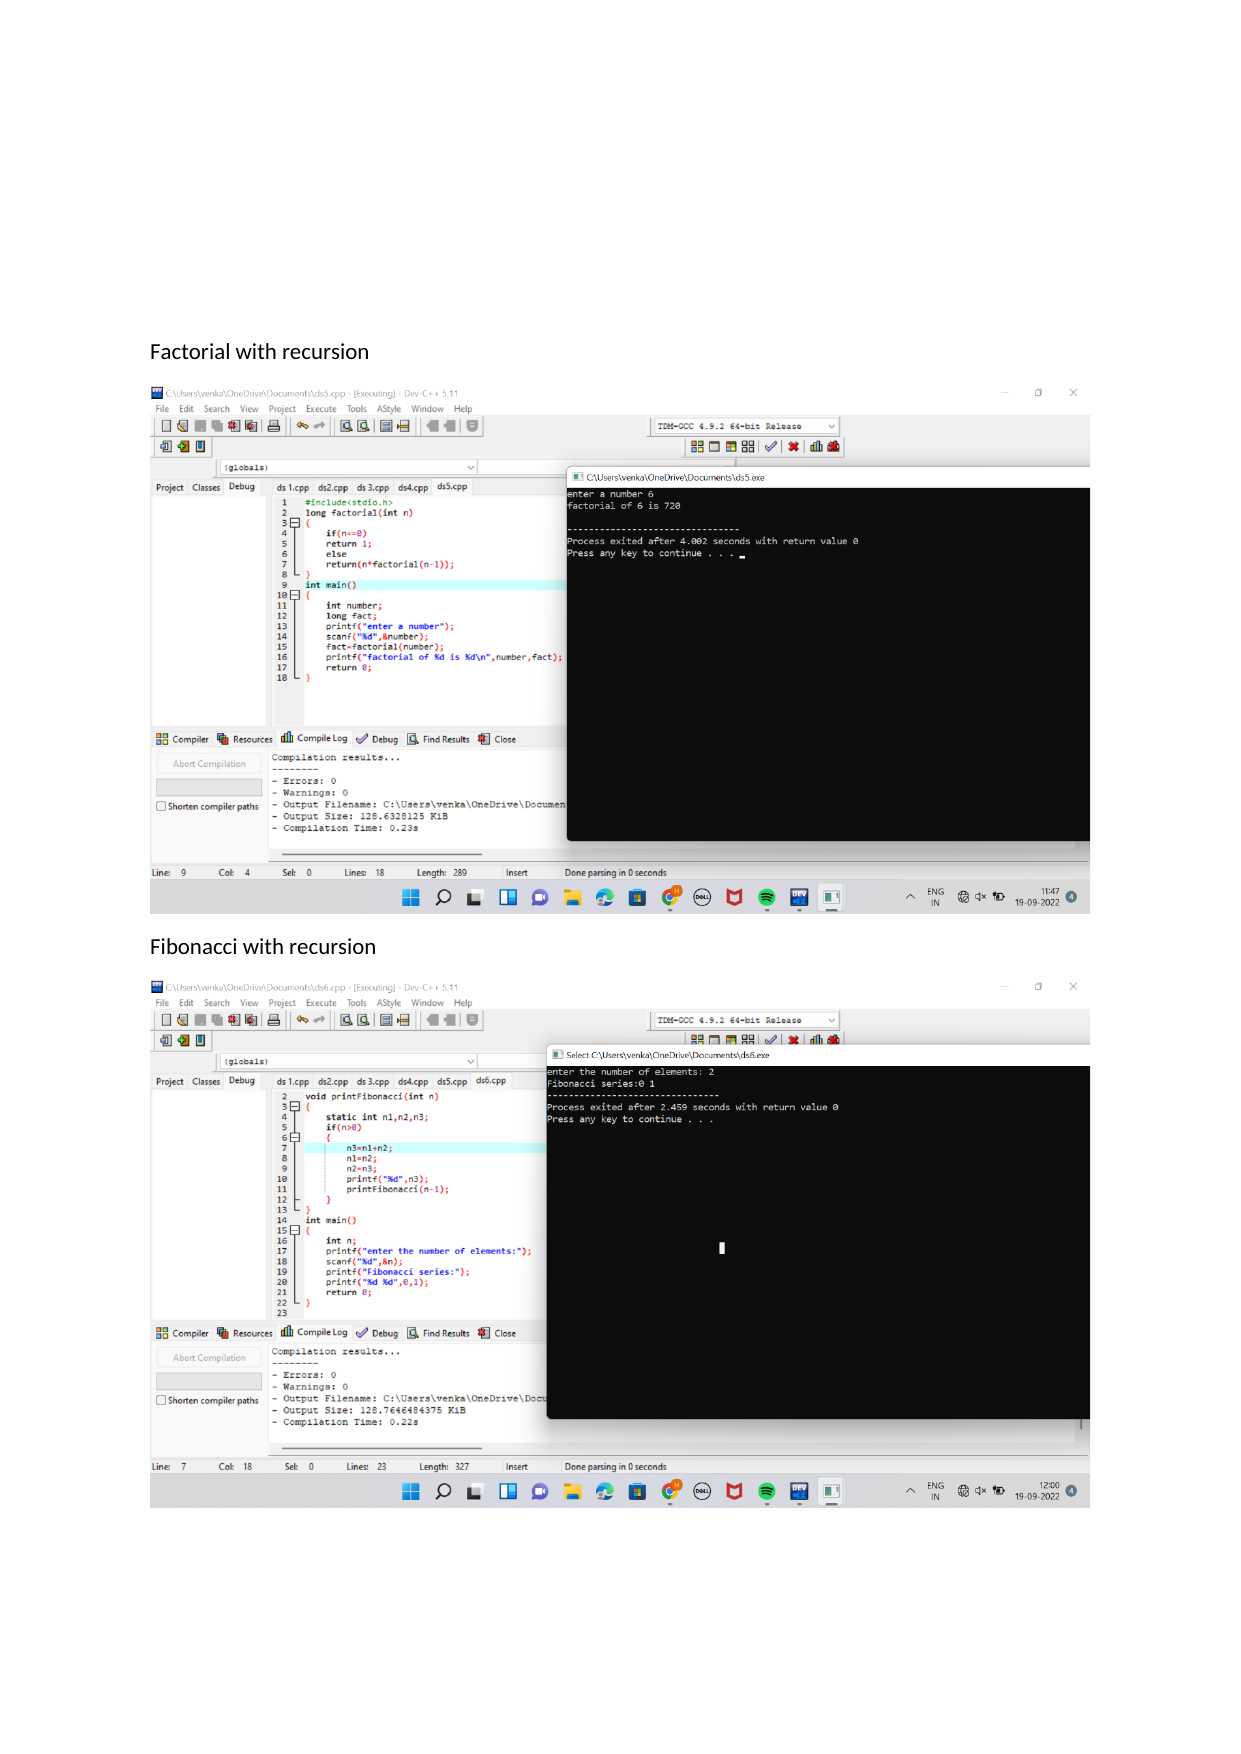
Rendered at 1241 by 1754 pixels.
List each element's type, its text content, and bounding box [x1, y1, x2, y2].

picture [150, 384, 1091, 914]
picture [150, 978, 1091, 1508]
text Factorial with recursion [150, 337, 1090, 366]
text Fibonacci with recursion [150, 932, 1090, 960]
